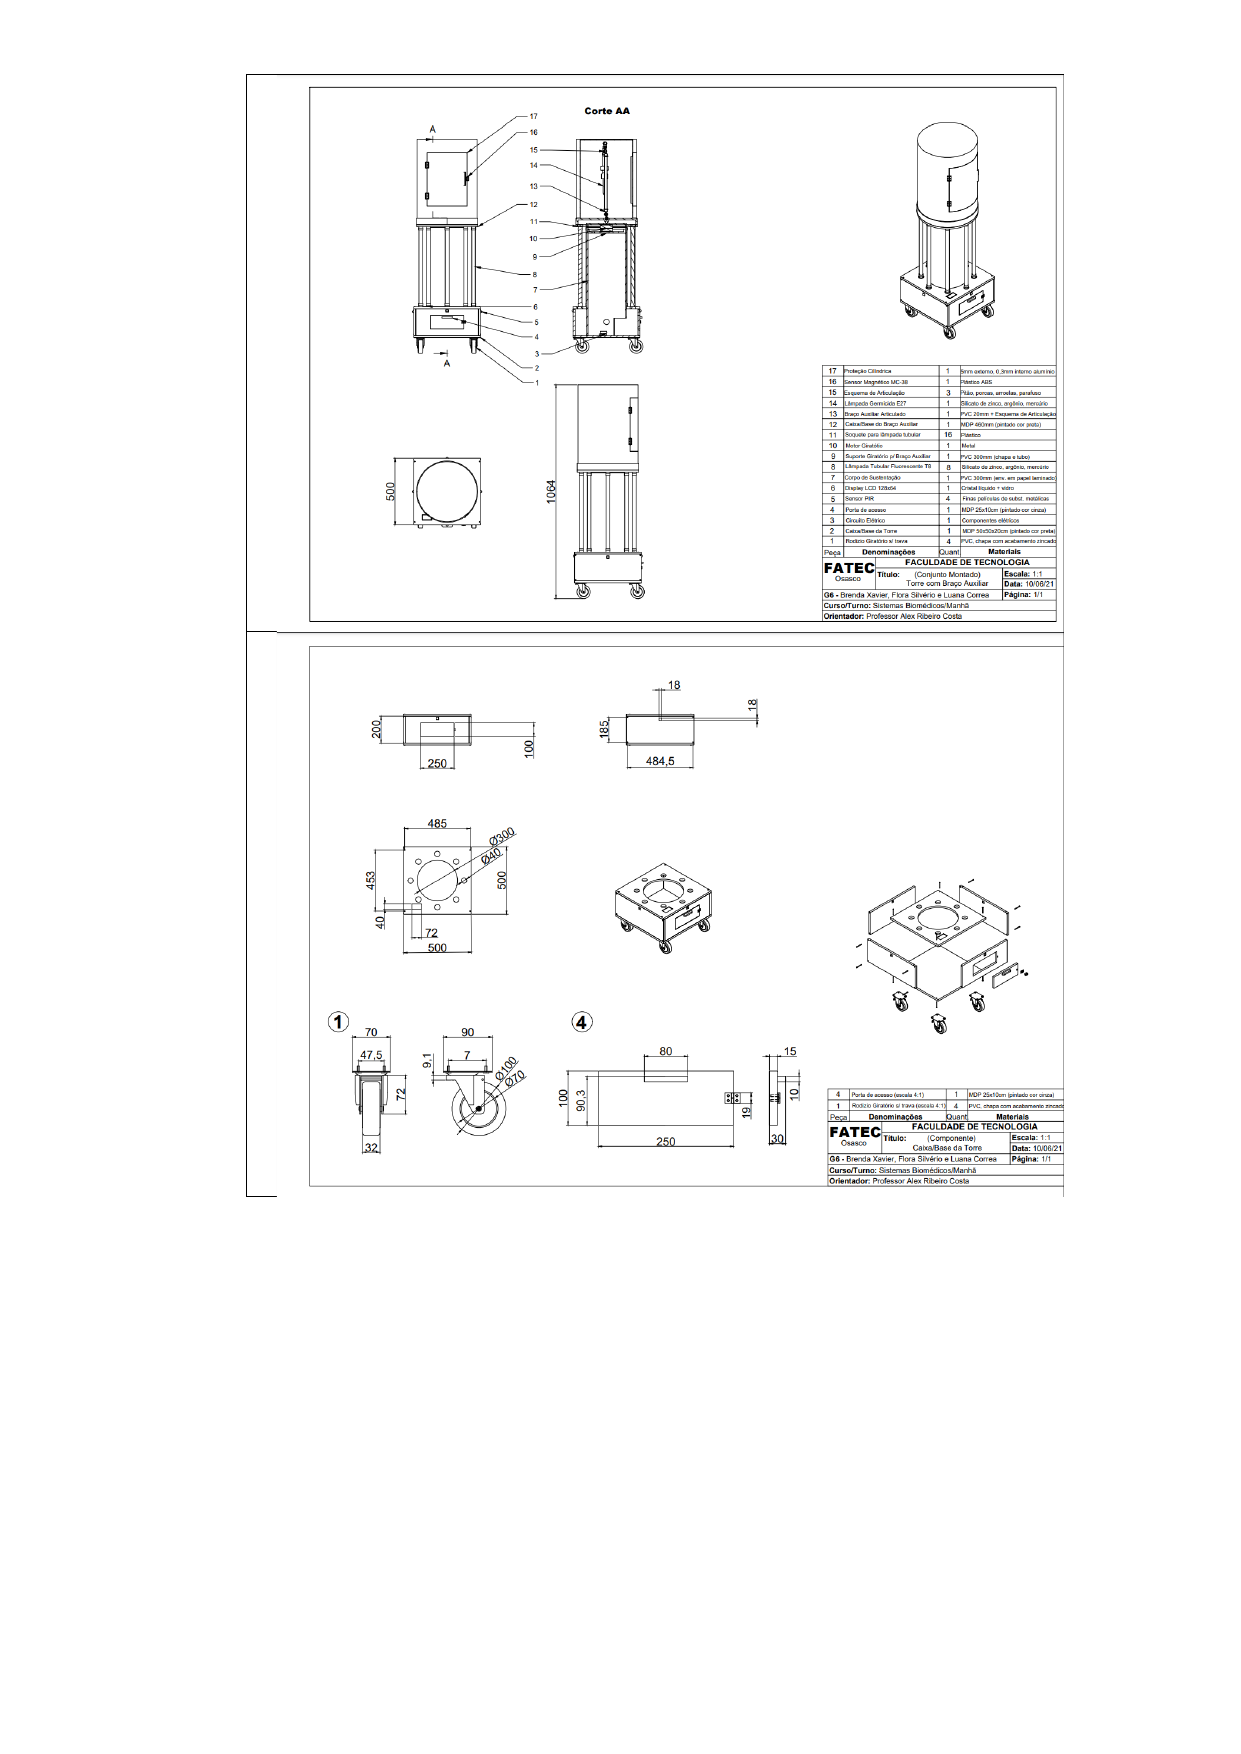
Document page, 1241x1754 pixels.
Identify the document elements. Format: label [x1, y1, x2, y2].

table_header [247, 75, 276, 631]
table_cell [247, 632, 276, 1196]
